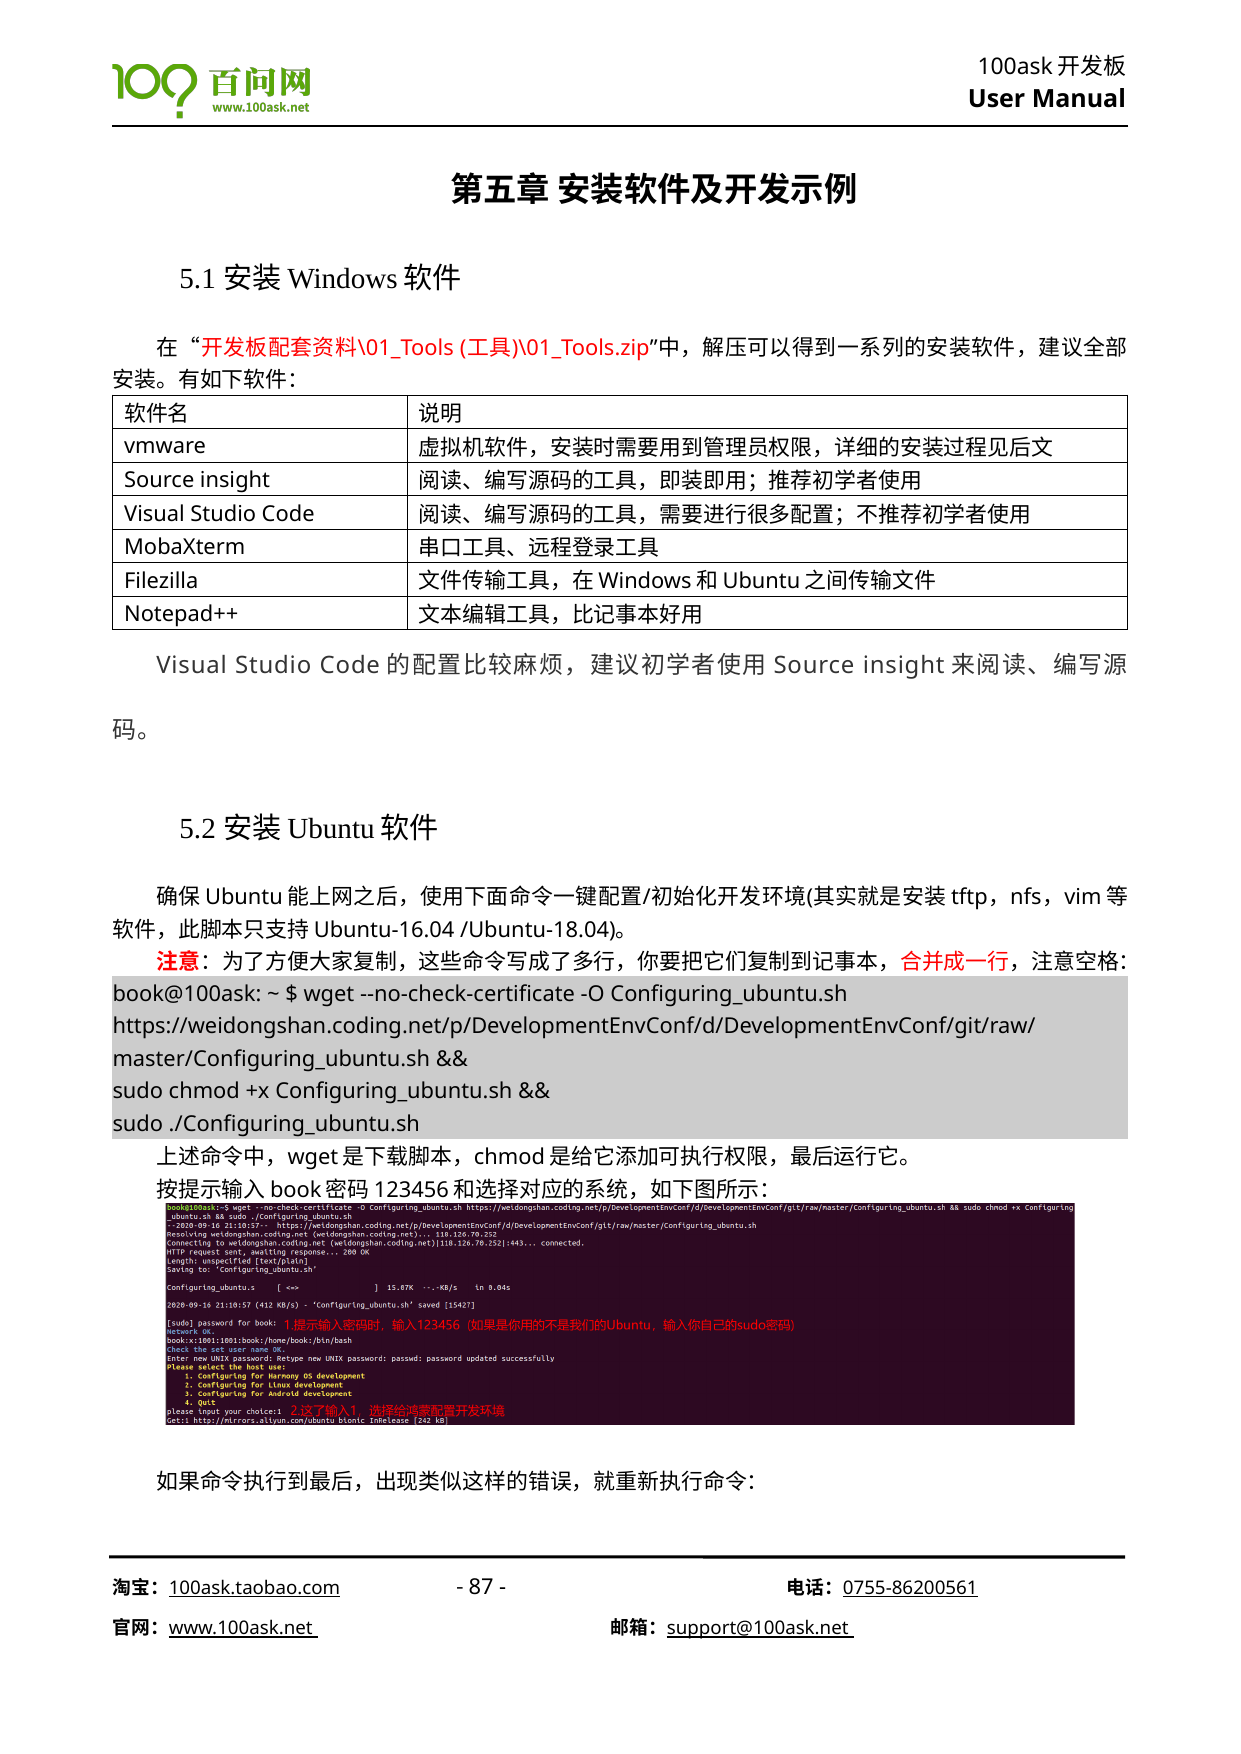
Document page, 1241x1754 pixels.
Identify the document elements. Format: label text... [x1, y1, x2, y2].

table_cell Visual Studio Code [113, 496, 407, 529]
table_header 说明 [408, 396, 1127, 428]
subtitle 5.2 安装Ubuntu软件 [112, 793, 1128, 858]
text 确保Ubuntu能上网之后，使用下面命令一键配置/初始化开发环境(其实就是安装tftp，nfs，vim等软件，此脚本只支持Ubuntu-16.04 /Ubuntu-18.04)。 [112, 879, 1128, 944]
subtitle 5.1 安装Windows软件 [112, 243, 1128, 308]
table_cell 虚拟机软件，安装时需要用到管理员权限，详细的安装过程见后文 [408, 429, 1127, 462]
table_cell 阅读、编写源码的工具，需要进行很多配置；不推荐初学者使用 [408, 496, 1127, 529]
text book@100ask: ~ $ wget --no-check-certificate -O Configuring_ubuntu.sh [112, 976, 1128, 1009]
text 上述命令中，wget是下载脚本，chmod是给它添加可执行权限，最后运行它。 [112, 1139, 1128, 1171]
table_cell 文本编辑工具，比记事本好用 [408, 597, 1127, 629]
text https://weidongshan.coding.net/p/DevelopmentEnvConf/d/DevelopmentEnvConf/git/raw/master/Configuring_ubuntu.sh && [112, 1009, 1128, 1074]
table_cell MobaXterm [113, 530, 407, 562]
table_cell 阅读、编写源码的工具，即装即用；推荐初学者使用 [408, 463, 1127, 495]
picture [112, 64, 310, 124]
text sudo ./Configuring_ubuntu.sh [112, 1106, 1128, 1139]
text 如果命令执行到最后，出现类似这样的错误，就重新执行命令： [112, 1464, 1128, 1496]
table_cell 串口工具、远程登录工具 [408, 530, 1127, 562]
table_cell Source insight [113, 463, 407, 495]
text 在“开发板配套资料\01_Tools (工具)\01_Tools.zip”中，解压可以得到一系列的安装软件，建议全部安装。有如下软件： [112, 329, 1128, 394]
table_cell Notepad++ [113, 597, 407, 629]
table_cell 文件传输工具，在Windows和Ubuntu之间传输文件 [408, 563, 1127, 596]
subtitle 第五章 安装软件及开发示例 [112, 154, 1128, 219]
picture [165, 1203, 1075, 1425]
table_header 软件名 [113, 396, 407, 428]
table_cell Filezilla [113, 563, 407, 596]
table_cell vmware [113, 429, 407, 462]
text 注意：为了方便大家复制，这些命令写成了多行，你要把它们复制到记事本，合并成一行，注意空格： [112, 944, 1128, 976]
text Visual Studio Code的配置比较麻烦，建议初学者使用Source insight来阅读、编写源码。 [112, 630, 1128, 760]
text sudo chmod +x Configuring_ubuntu.sh && [112, 1074, 1128, 1106]
text 按提示输入book密码123456和选择对应的系统，如下图所示： [112, 1171, 1128, 1204]
